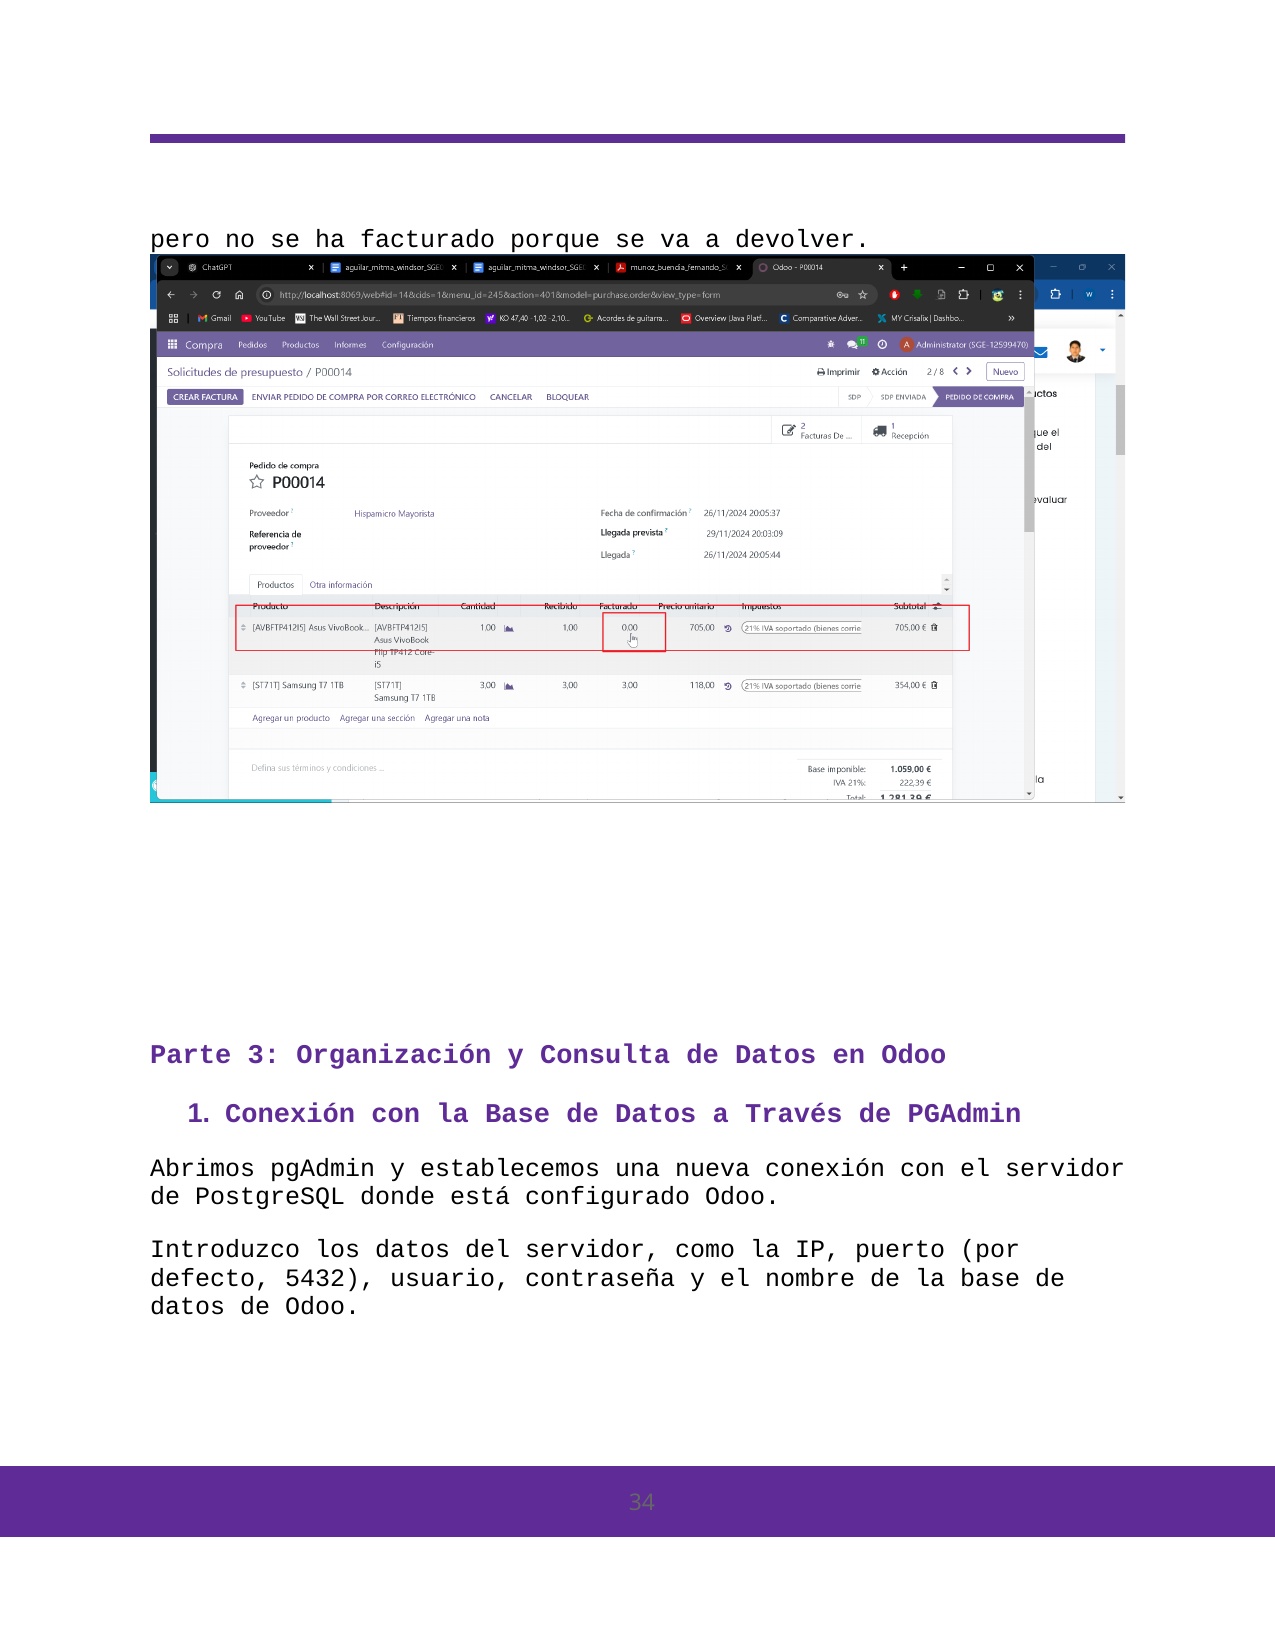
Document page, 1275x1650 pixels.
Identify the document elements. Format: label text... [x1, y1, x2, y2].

text Introduzco los datos del servidor, como la IP, puerto (por defecto, 5432), usuario, contraseña y el nombre de la base de datos de Odoo. [150, 1237, 1125, 1322]
list Conexión con la Base de Datos a Través de PGAdmin [187, 1097, 1125, 1130]
text Y como se observa el resto esta paga pero no ese y también se puede ver en la solicitud de presupuesto donde se ha recibido pero no se ha facturado porque se va a devolver. [150, 226, 1125, 254]
picture [150, 134, 1125, 143]
picture [150, 254, 1125, 803]
text Abrimos pgAdmin y establecemos una nueva conexión con el servidor de PostgreSQL donde está configurado Odoo. [150, 1155, 1125, 1212]
text Parte 3: Organización y Consulta de Datos en Odoo [150, 1041, 1125, 1072]
